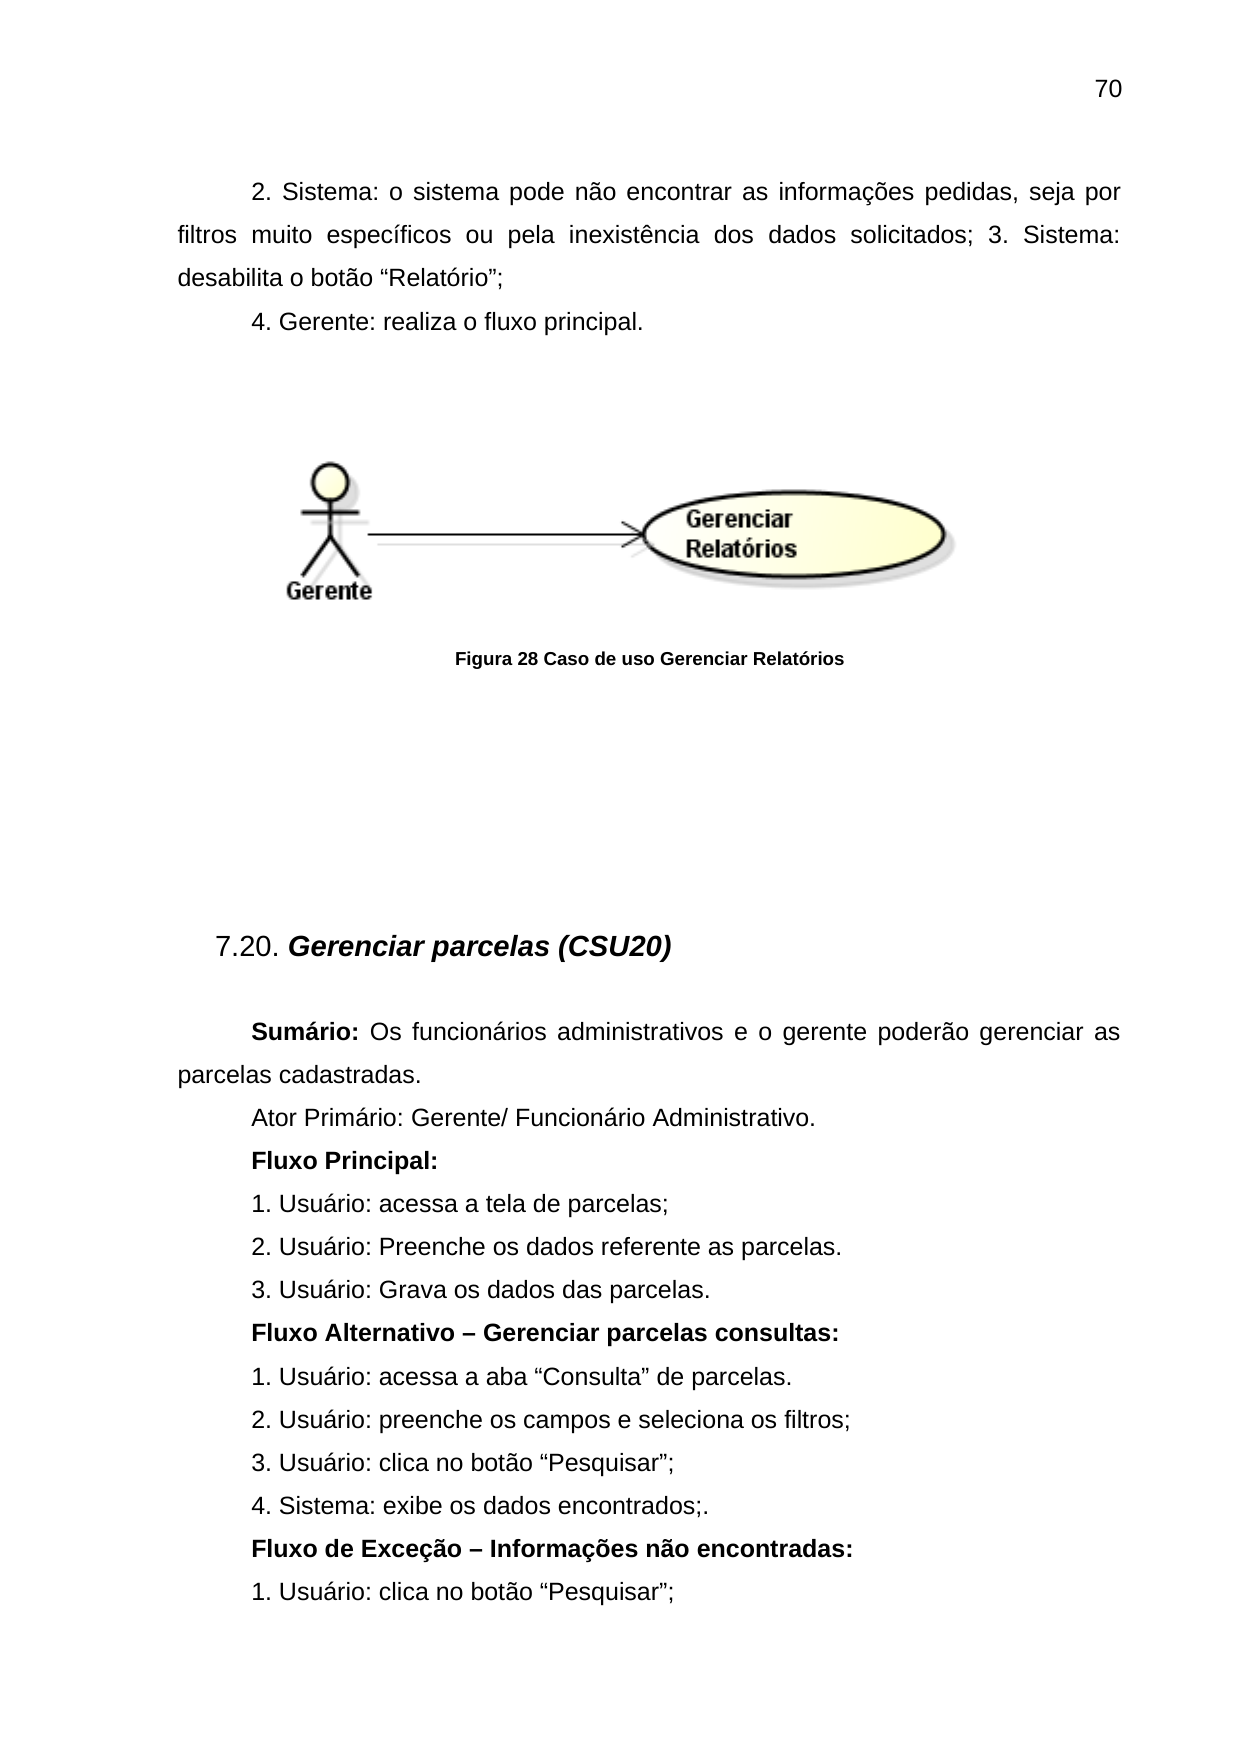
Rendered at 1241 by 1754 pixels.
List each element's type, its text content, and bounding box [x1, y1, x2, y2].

text 1. Usuário: acessa a tela de parcelas; [177, 1189, 1122, 1218]
text Gerenciar parcelas (CSU20) [215, 929, 1122, 962]
text 1. Usuário: clica no botão “Pesquisar”; [177, 1577, 1122, 1606]
text 4. Gerente: realiza o fluxo principal. [177, 307, 1122, 335]
text 3. Usuário: Grava os dados das parcelas. [177, 1275, 1122, 1304]
text 2. Usuário: Preenche os dados referente as parcelas. [177, 1232, 1122, 1261]
text Fluxo Principal: [177, 1146, 1122, 1175]
text 2. Usuário: preenche os campos e seleciona os filtros; [177, 1405, 1122, 1433]
picture [251, 436, 970, 634]
text Fluxo Alternativo – Gerenciar parcelas consultas: [177, 1318, 1122, 1347]
text 3. Usuário: clica no botão “Pesquisar”; [177, 1448, 1122, 1477]
text 1. Usuário: acessa a aba “Consulta” de parcelas. [177, 1362, 1122, 1390]
text Ator Primário: Gerente/ Funcionário Administrativo. [177, 1103, 1122, 1132]
text 4. Sistema: exibe os dados encontrados;. [177, 1491, 1122, 1520]
text Fluxo de Exceção – Informações não encontradas: [177, 1534, 1122, 1563]
text 2. Sistema: o sistema pode não encontrar as informações pedidas, seja por filtros muito específicos ou pela inexistência dos dados solicitados; 3. Sistema: desabilita o botão “Relatório”; [177, 177, 1122, 292]
text Sumário: Os funcionários administrativos e o gerente poderão gerenciar as parcelas cadastradas. [177, 1017, 1122, 1088]
